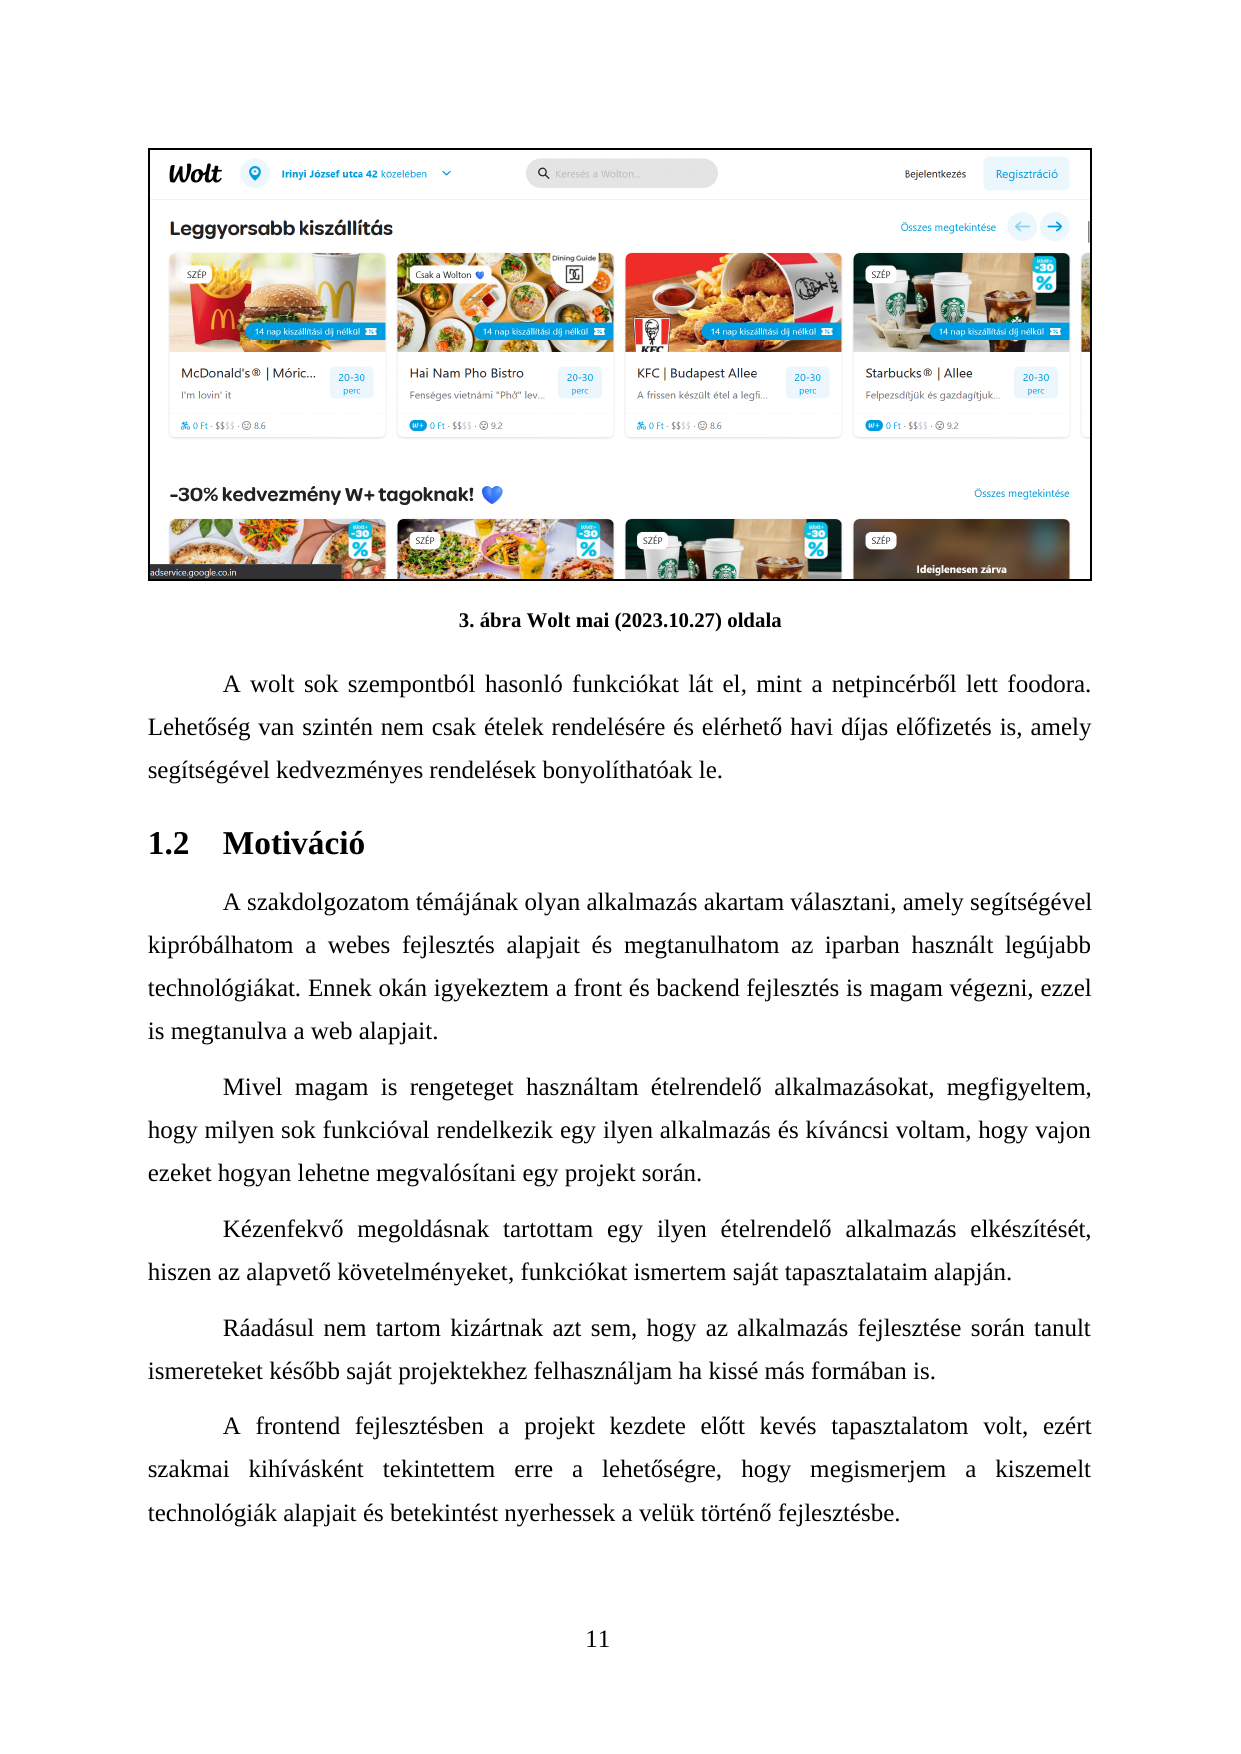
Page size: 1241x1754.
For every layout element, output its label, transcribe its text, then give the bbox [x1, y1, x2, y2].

subtitle Motiváció [148, 823, 1092, 862]
text A wolt sok szempontból hasonló funkciókat lát el, mint a netpincérből lett foodora. Lehetőség van szintén nem csak ételek rendelésére és elérhető havi díjas előfizetés is, amely segítségével kedvezményes rendelések bonyolíthatóak le. [148, 669, 1092, 784]
text 3. ábra Wolt mai (2023.10.27) oldala [148, 608, 1092, 632]
text Mivel magam is rengeteget használtam ételrendelő alkalmazásokat, megfigyeltem, hogy milyen sok funkcióval rendelkezik egy ilyen alkalmazás és kíváncsi voltam, hogy vajon ezeket hogyan lehetne megvalósítani egy projekt során. [148, 1072, 1092, 1187]
picture [150, 150, 1090, 579]
text A frontend fejlesztésben a projekt kezdete előtt kevés tapasztalatom volt, ezért szakmai kihívásként tekintettem erre a lehetőségre, hogy megismerjem a kiszemelt technológiák alapjait és betekintést nyerhessek a velük történő fejlesztésbe. [148, 1411, 1092, 1526]
text Ráadásul nem tartom kizártnak azt sem, hogy az alkalmazás fejlesztése során tanult ismereteket később saját projektekhez felhasználjam ha kissé más formában is. [148, 1313, 1092, 1384]
text A szakdolgozatom témájának olyan alkalmazás akartam választani, amely segítségével kipróbálhatom a webes fejlesztés alapjait és megtanulhatom az iparban használt legújabb technológiákat. Ennek okán igyekeztem a front és backend fejlesztés is magam végezni, ezzel is megtanulva a web alapjait. [148, 887, 1092, 1045]
text Kézenfekvő megoldásnak tartottam egy ilyen ételrendelő alkalmazás elkészítését, hiszen az alapvető követelményeket, funkciókat ismertem saját tapasztalataim alapján. [148, 1214, 1092, 1286]
